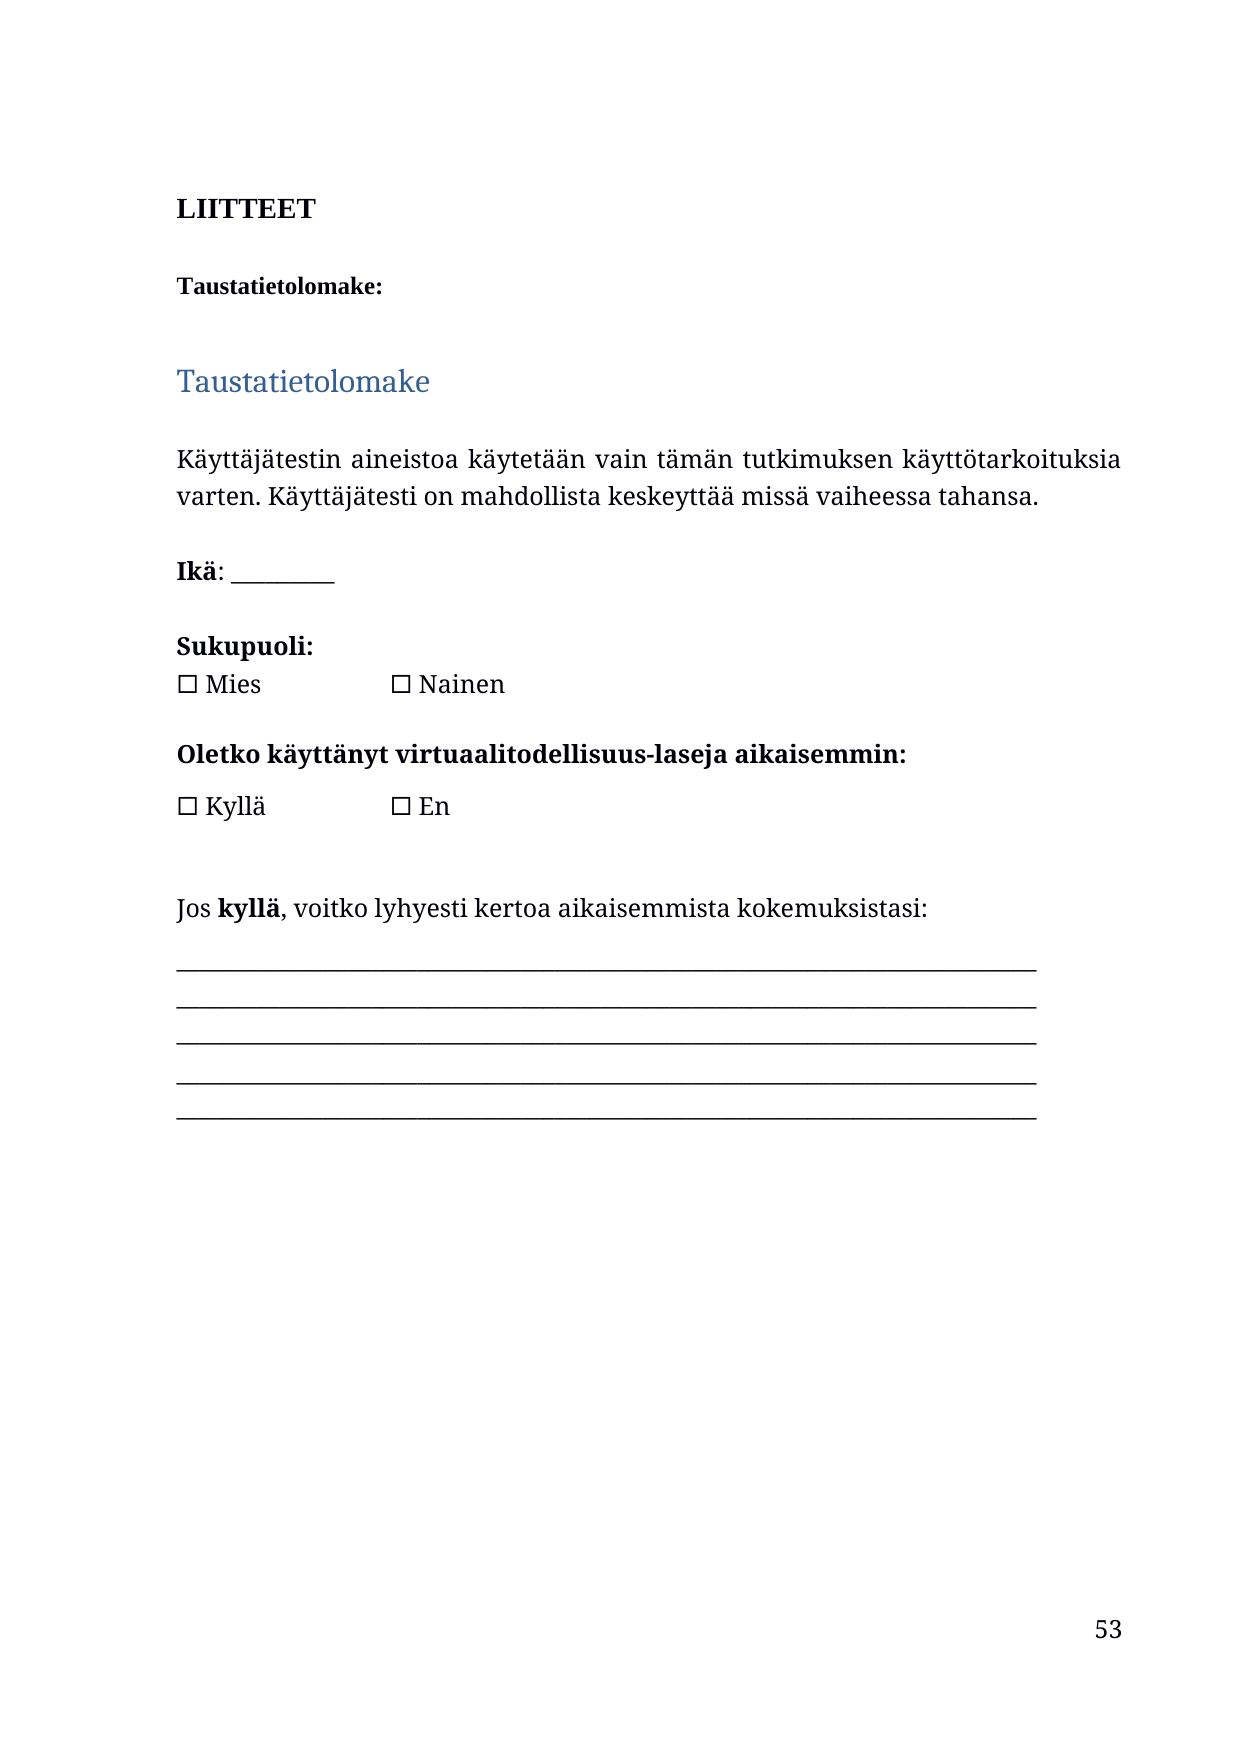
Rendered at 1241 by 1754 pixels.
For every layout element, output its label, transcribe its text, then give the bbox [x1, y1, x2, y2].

text Mies Nainen [118, 663, 1122, 700]
subtitle Taustatietolomake [118, 362, 1122, 400]
text Taustatietolomake: [118, 262, 1122, 299]
text ___________________________________________________________________________ [118, 978, 1122, 1012]
text Jos kyllä, voitko lyhyesti kertoa aikaisemmista kokemuksistasi: [118, 890, 1122, 924]
text ___________________________________________________________________________ [118, 1089, 1122, 1123]
text Oletko käyttänyt virtuaalitodellisuus-laseja aikaisemmin: [118, 737, 1122, 771]
text Ikä: _________ [118, 550, 1122, 588]
text ___________________________________________________________________________ [118, 1015, 1122, 1049]
text Käyttäjätestin aineistoa käytetään vain tämän tutkimuksen käyttötarkoituksia varten. Käyttäjätesti on mahdollista keskeyttää missä vaiheessa tahansa. [176, 438, 1122, 513]
text ___________________________________________________________________________ [118, 941, 1122, 975]
text ___________________________________________________________________________ [118, 1052, 1122, 1089]
text Sukupuoli: [118, 625, 1122, 663]
text LIITTEET [118, 187, 1122, 224]
text Kyllä En [118, 788, 1122, 822]
